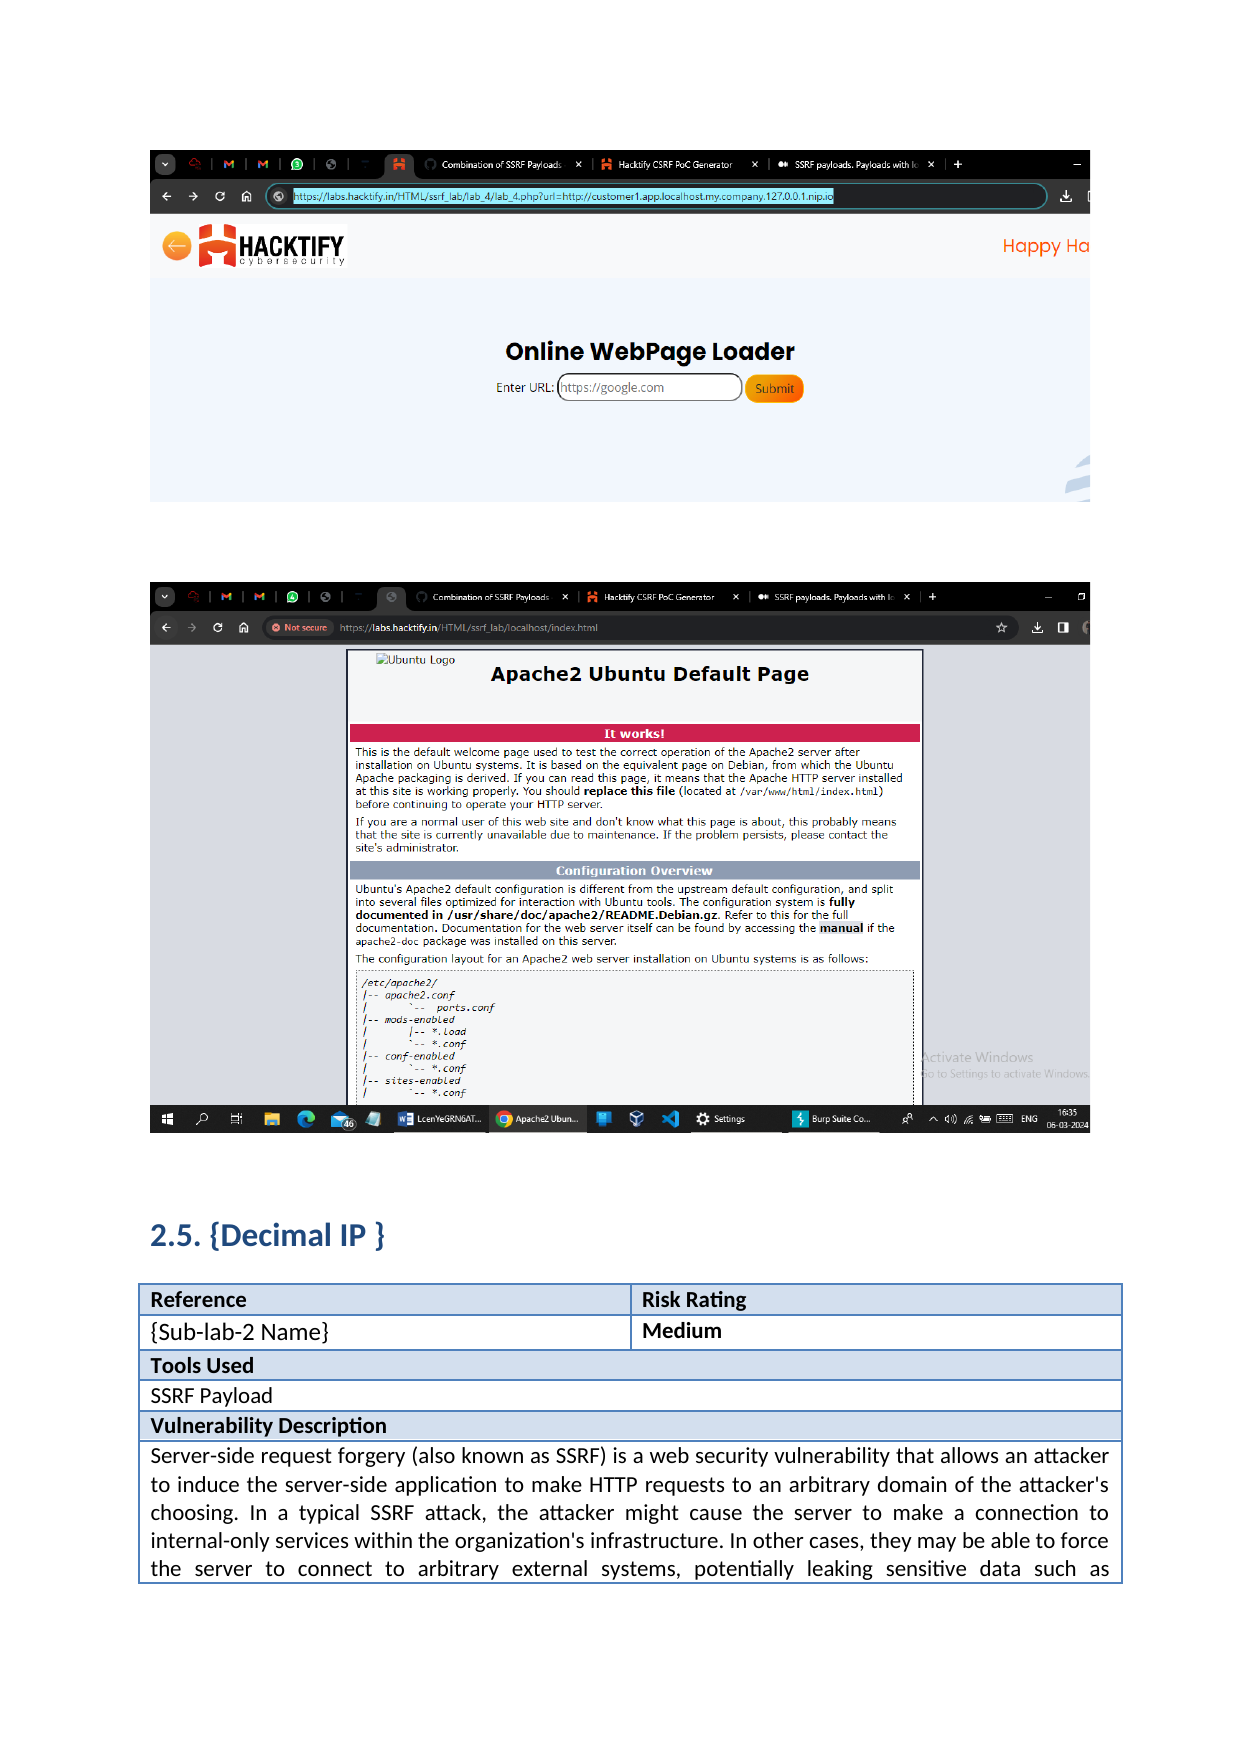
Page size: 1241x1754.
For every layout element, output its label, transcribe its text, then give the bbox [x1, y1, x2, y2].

table_cell Medium [632, 1316, 1121, 1349]
table_header Risk Rating [632, 1285, 1121, 1314]
table_cell Vulnerability Description [140, 1412, 1121, 1439]
table_header Reference [140, 1285, 630, 1314]
table_cell SSRF Payload [140, 1381, 1121, 1409]
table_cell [140, 1442, 1121, 1582]
picture [150, 150, 1091, 502]
table_cell {Sub-lab-2 Name} [140, 1316, 630, 1349]
table_cell Tools Used [140, 1351, 1121, 1379]
subtitle 2.5. {Decimal IP } [150, 1213, 1090, 1254]
picture [150, 582, 1091, 1133]
